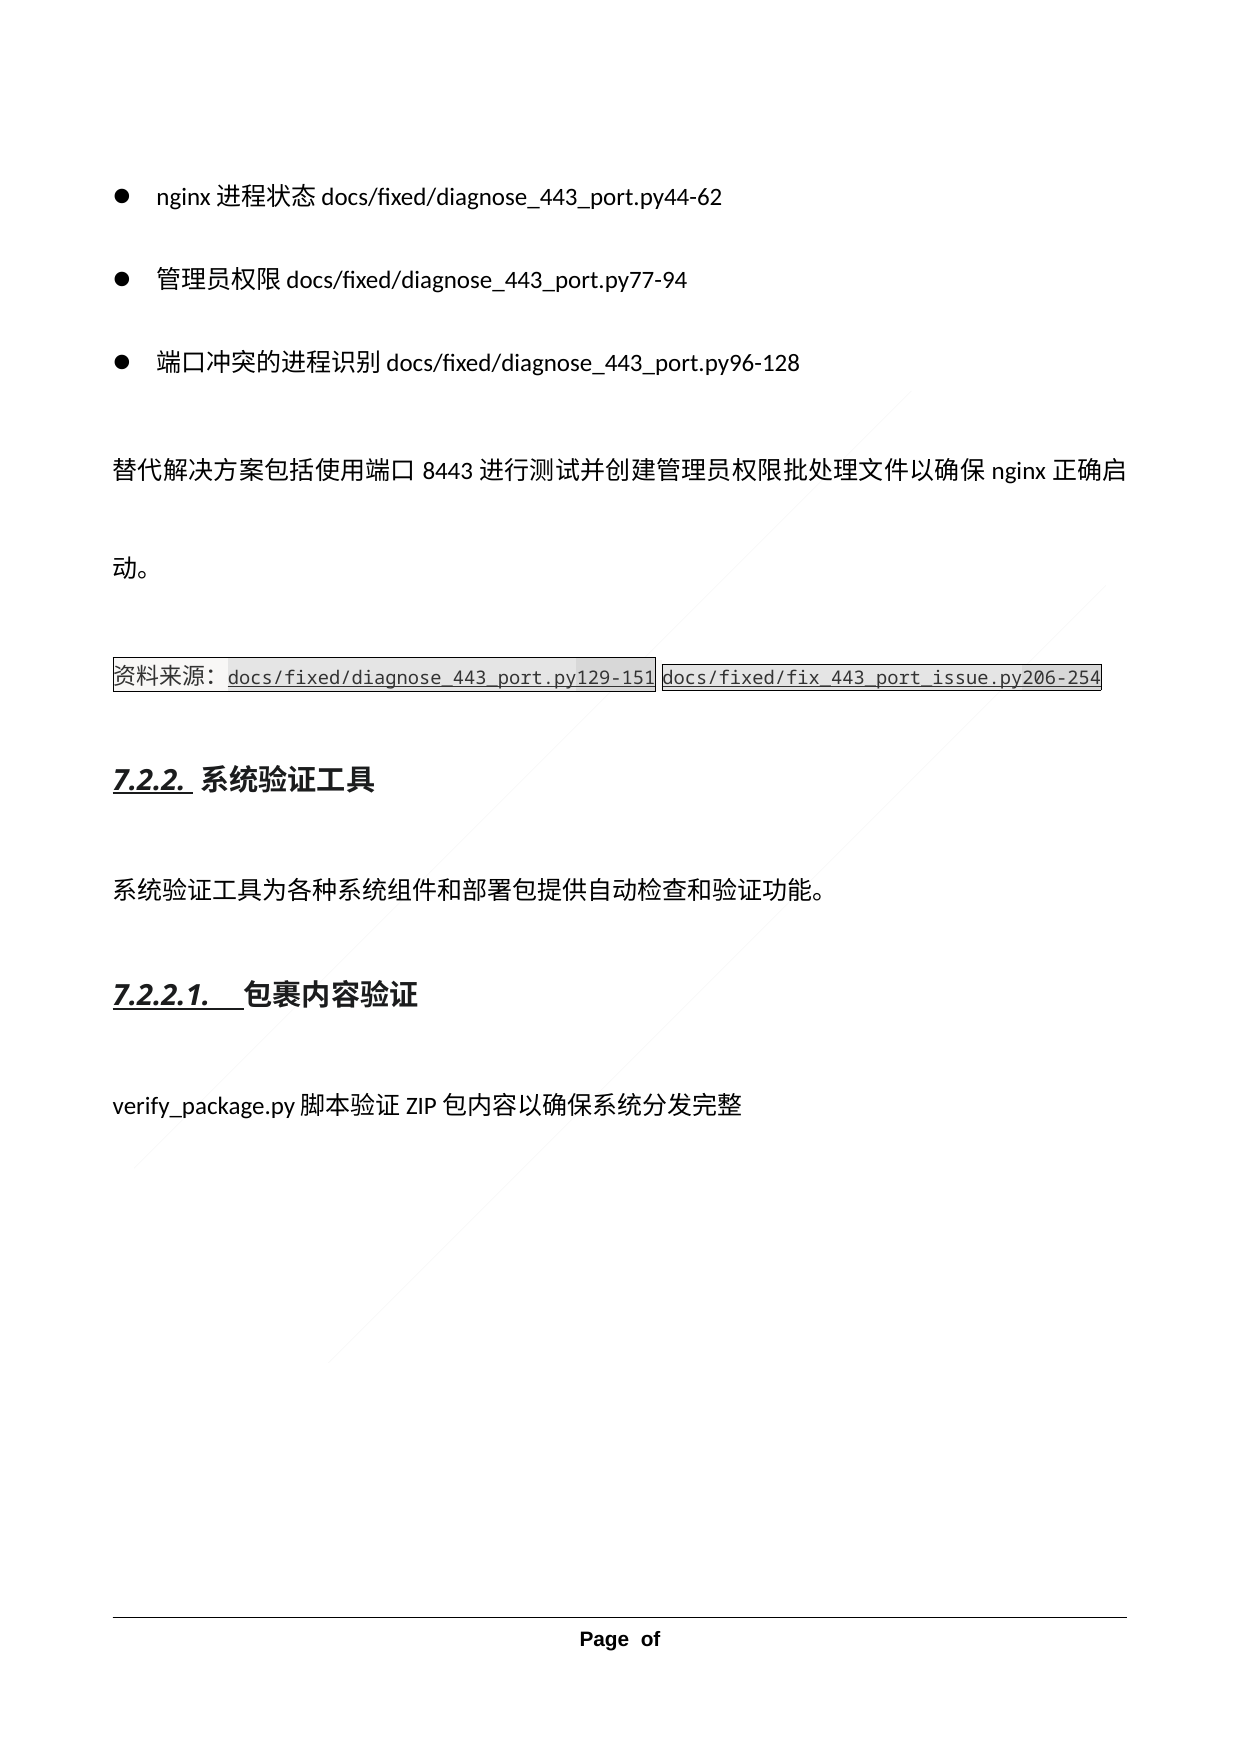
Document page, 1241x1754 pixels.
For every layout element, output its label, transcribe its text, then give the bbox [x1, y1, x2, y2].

text verify_package.py脚本验证 ZIP 包内容以确保系统分发完整 [112, 1071, 1128, 1136]
text 替代解决方案包括使用端口 8443 进行测试并创建管理员权限批处理文件以确保 nginx 正确启动。 [112, 436, 1128, 599]
list 管理员权限docs/fixed/diagnose_443_port.py77-94 [112, 245, 1128, 310]
text 系统验证工具为各种系统组件和部署包提供自动检查和验证功能。 [112, 856, 1128, 921]
text 资料来源：docs/fixed/diagnose_443_port.py129-151 docs/fixed/fix_443_port_issue.py206-254 [112, 642, 1128, 707]
list nginx 进程状态docs/fixed/diagnose_443_port.py44-62 [112, 162, 1128, 227]
list 端口冲突的进程识别docs/fixed/diagnose_443_port.py96-128 [112, 328, 1128, 393]
subtitle 系统验证工具 [112, 745, 1128, 810]
subtitle 包裹内容验证 [112, 960, 1128, 1025]
